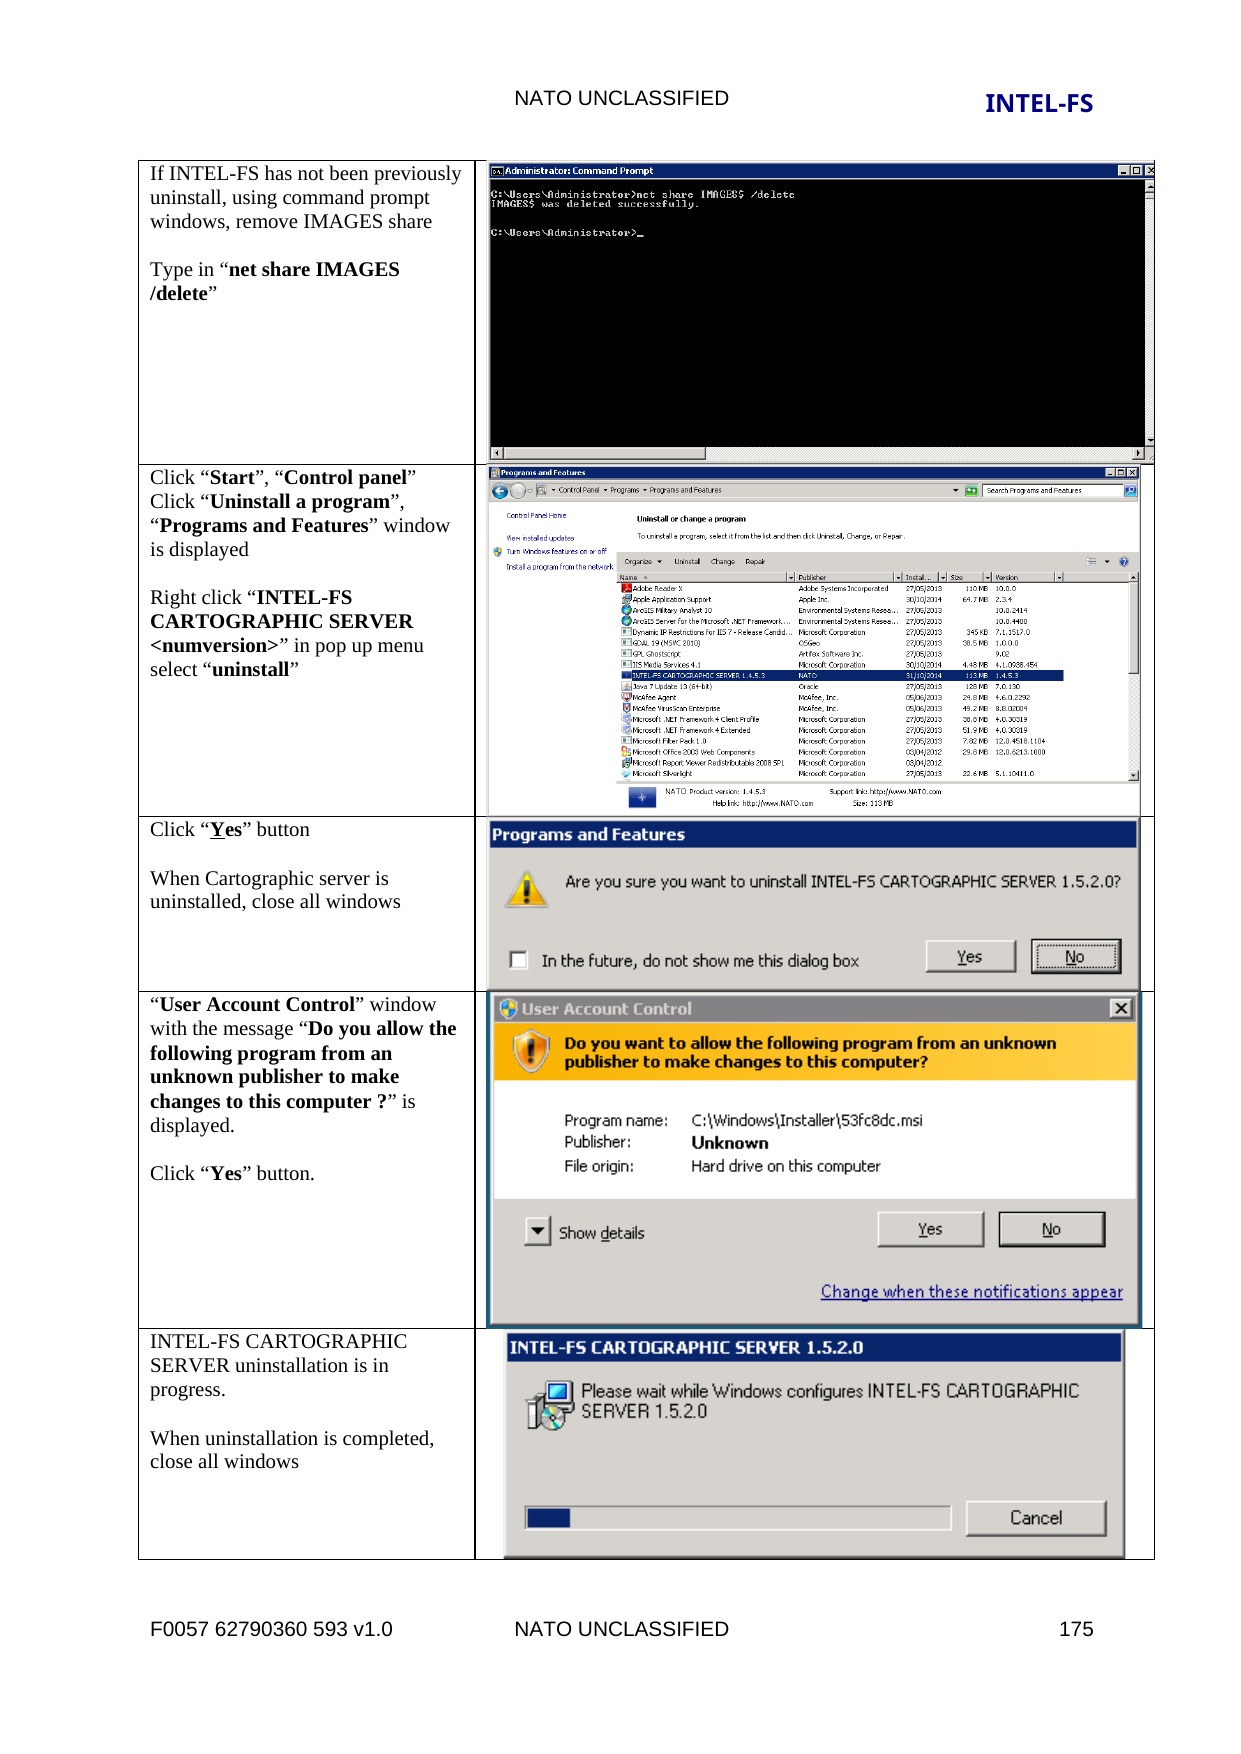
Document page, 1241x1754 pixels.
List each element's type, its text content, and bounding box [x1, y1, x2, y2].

table_cell “User Account Control” window with the message “Do you allow the following program from an unknown publisher to make changes to this computer ?” is displayed. Click “Yes” button. [139, 992, 474, 1328]
table_cell If INTEL-FS has not been previously uninstall, using command prompt windows, remove IMAGES share Type in “net share IMAGES /delete” [139, 161, 474, 464]
table_cell [476, 817, 486, 991]
table_cell [476, 161, 486, 464]
table_cell Click “Yes” button When Cartographic server is uninstalled, close all windows [139, 817, 474, 991]
table_cell [476, 465, 486, 816]
table_cell [1143, 992, 1154, 1328]
table_cell [1141, 465, 1154, 816]
table_cell INTEL-FS CARTOGRAPHIC SERVER uninstallation is in progress. When uninstallation is completed, close all windows [139, 1329, 474, 1559]
table_cell [476, 992, 486, 1328]
table_cell [1126, 1329, 1154, 1559]
table_cell Click “Start”, “Control panel” Click “Uninstall a program”, “Programs and Features” window is displayed Right click “INTEL-FS CARTOGRAPHIC SERVER <numversion>” in pop up menu select “uninstall” [139, 465, 474, 816]
table_cell [1141, 817, 1154, 991]
picture [486, 160, 1154, 1559]
table_cell [476, 1329, 503, 1559]
